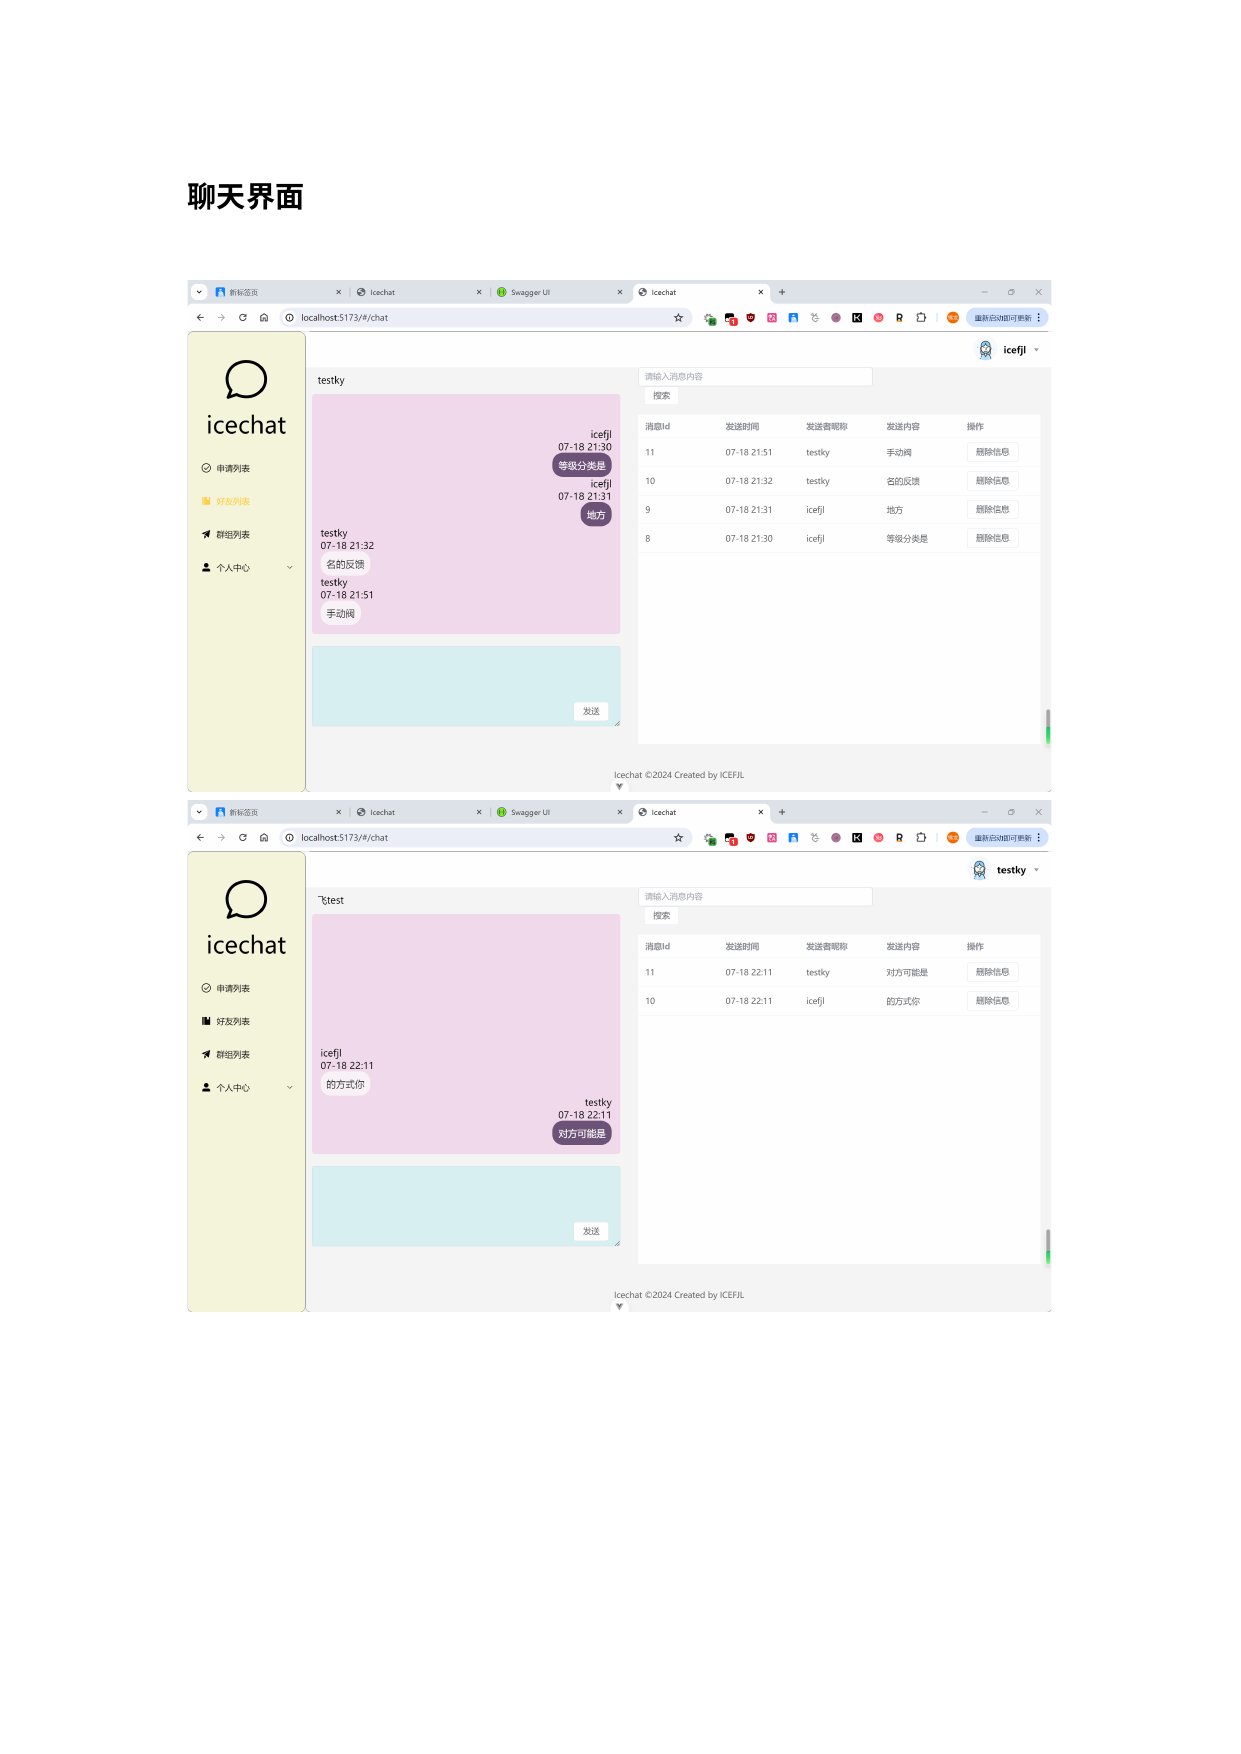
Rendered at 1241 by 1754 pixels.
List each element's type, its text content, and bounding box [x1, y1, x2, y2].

picture [187, 800, 1052, 1312]
picture [187, 280, 1052, 792]
subtitle 聊天界面 [187, 162, 1053, 227]
